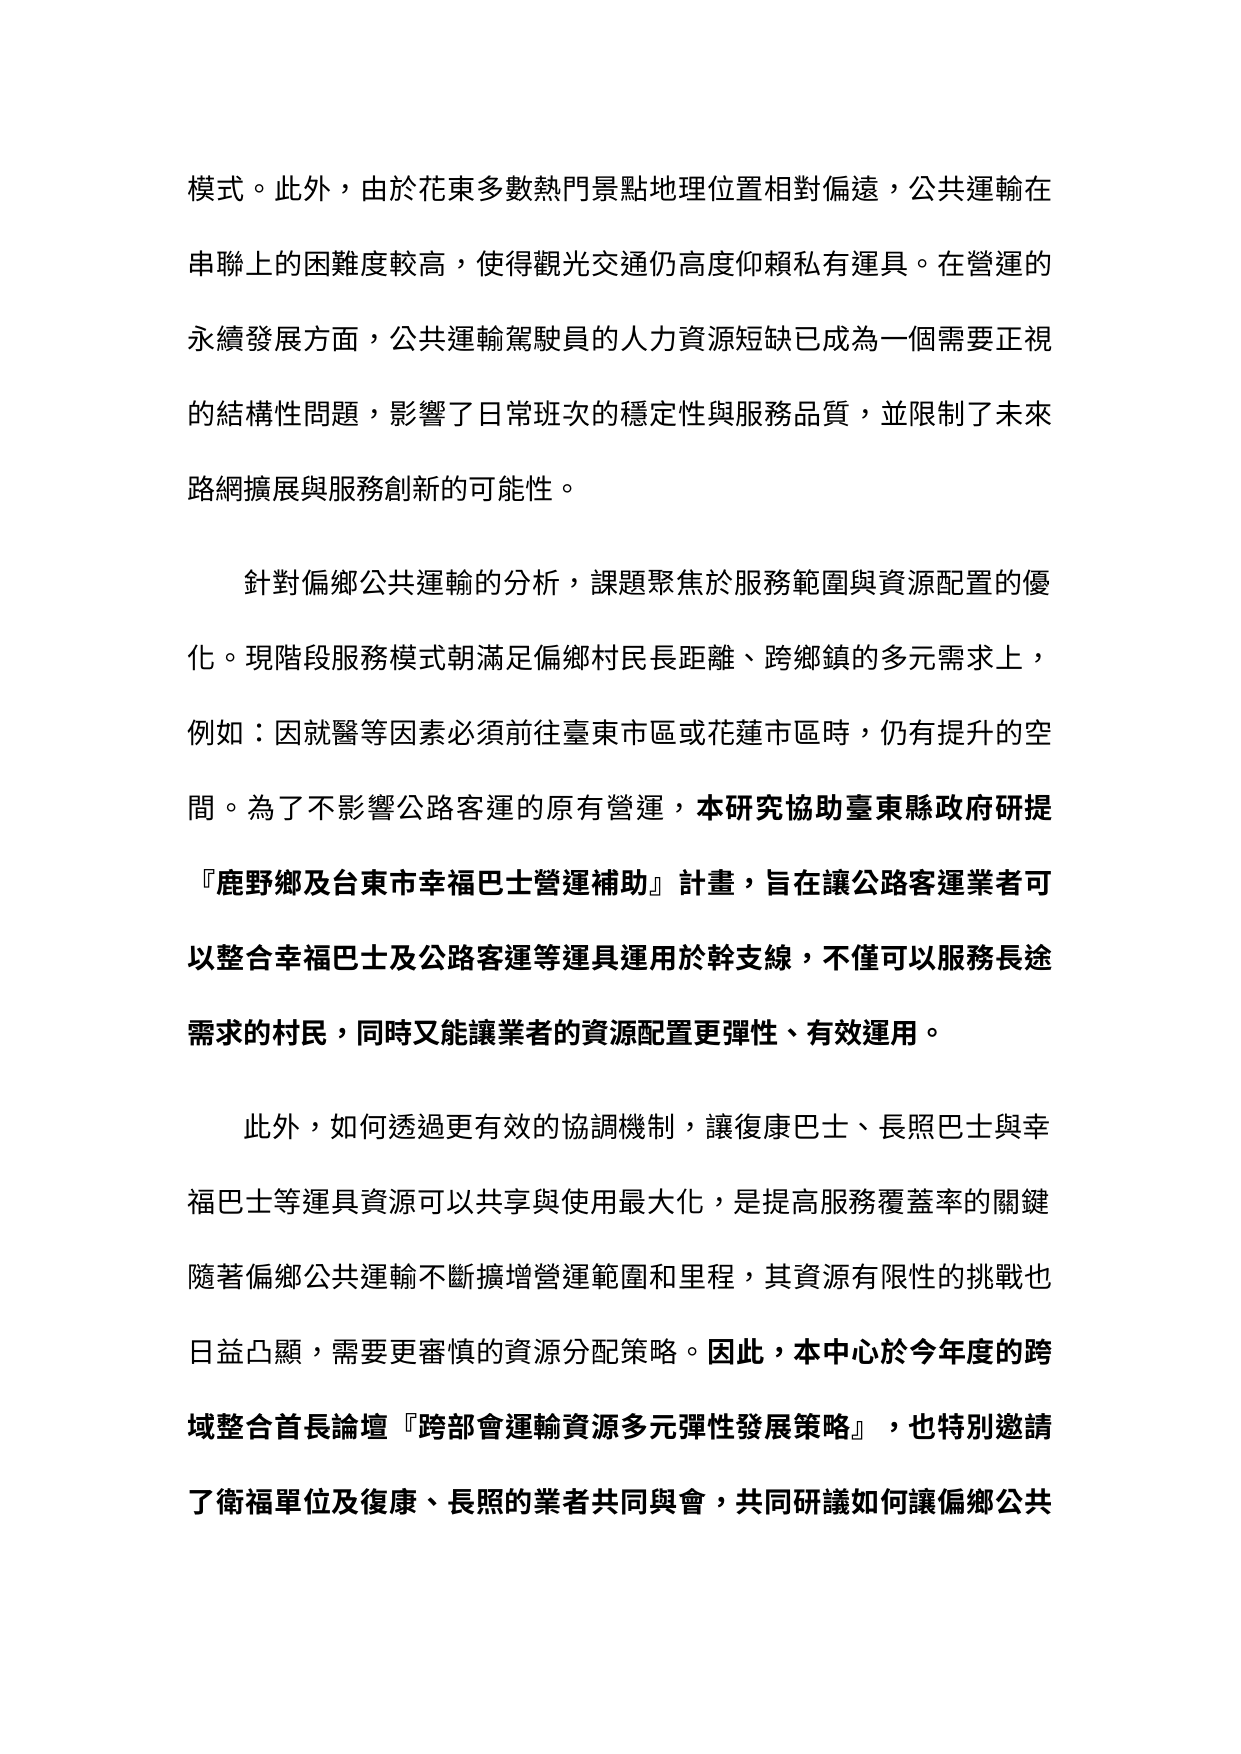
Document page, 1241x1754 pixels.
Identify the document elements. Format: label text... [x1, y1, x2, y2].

text 針對偏鄉公共運輸的分析，課題聚焦於服務範圍與資源配置的優化。現階段服務模式朝滿足偏鄉村民長距離、跨鄉鎮的多元需求上，例如：因就醫等因素必須前往臺東市區或花蓮市區時，仍有提升的空間。為了不影響公路客運的原有營運，本研究協助臺東縣政府研提『鹿野鄉及台東市幸福巴士營運補助』計畫，旨在讓公路客運業者可以整合幸福巴士及公路客運等運具運用於幹支線，不僅可以服務長途需求的村民，同時又能讓業者的資源配置更彈性、有效運用。 [187, 544, 1053, 1069]
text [187, 150, 1053, 525]
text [187, 1087, 1053, 1537]
